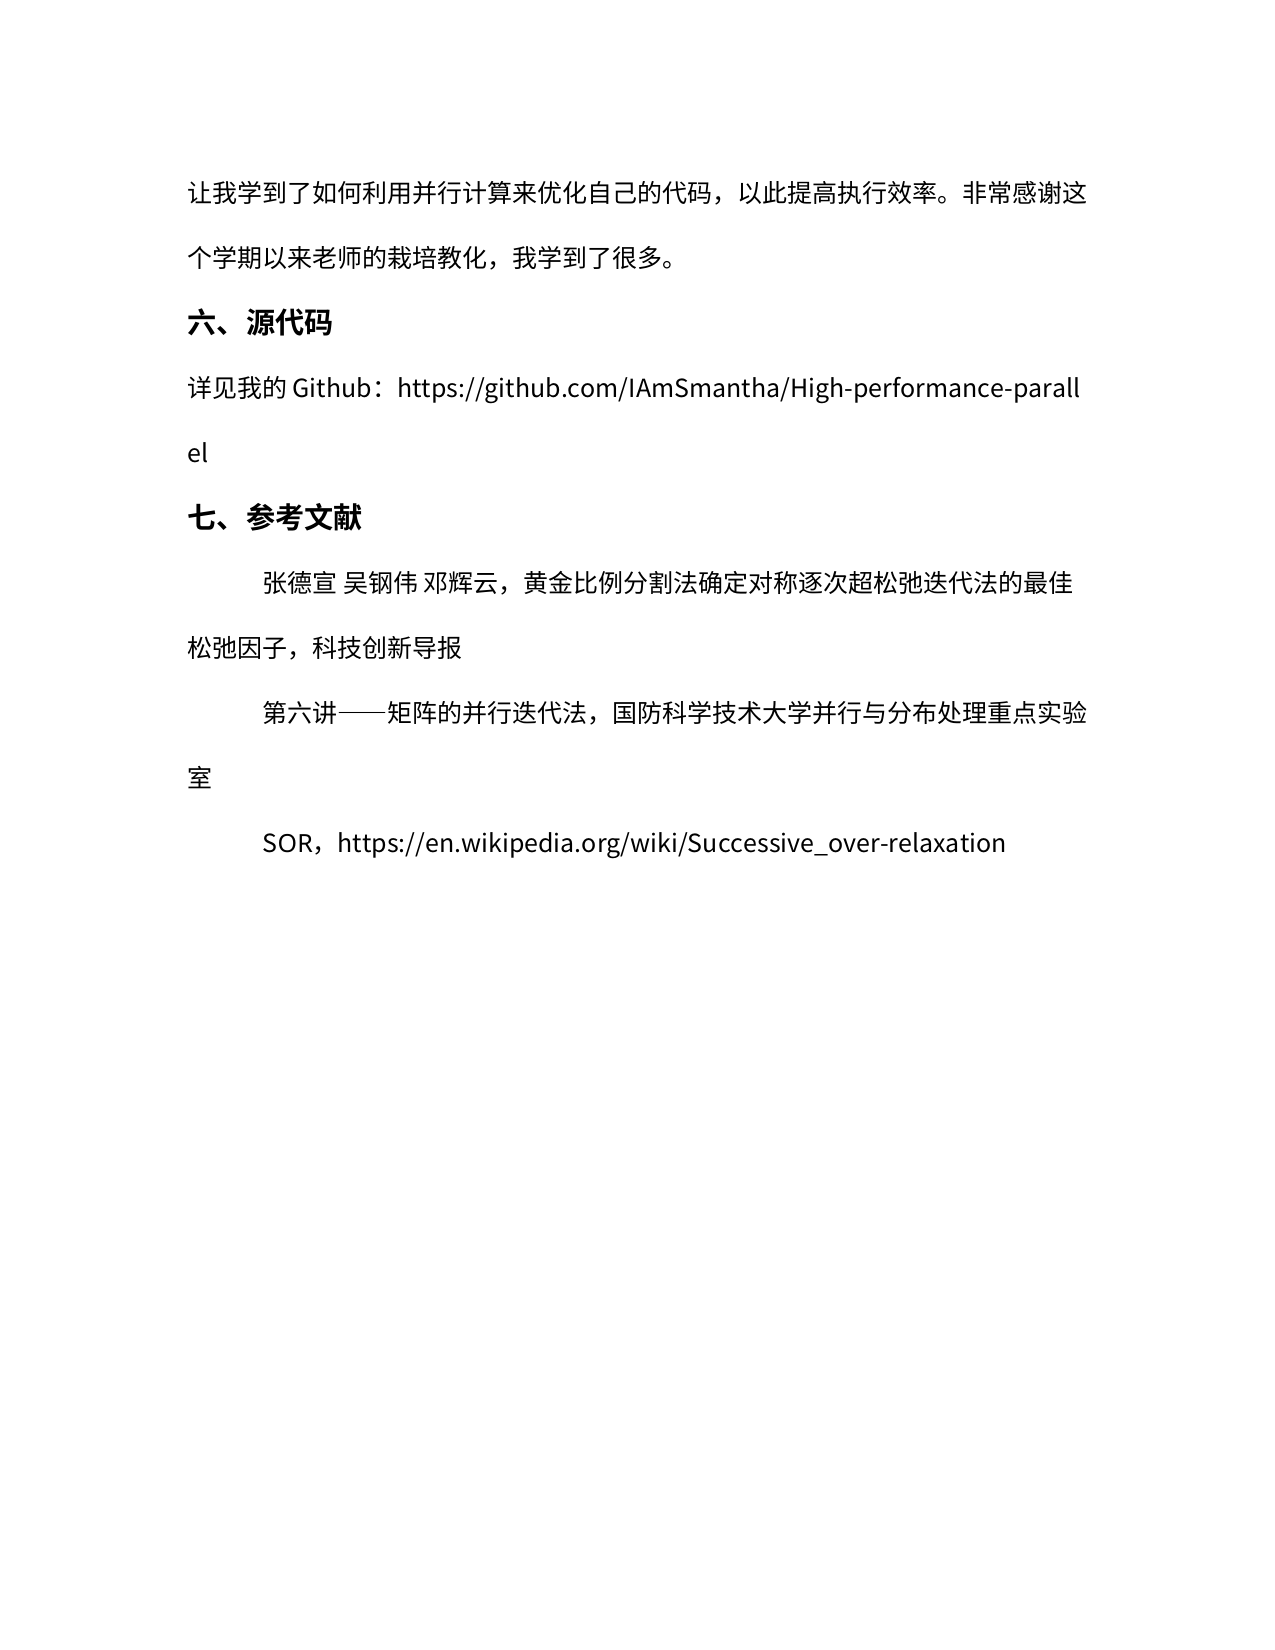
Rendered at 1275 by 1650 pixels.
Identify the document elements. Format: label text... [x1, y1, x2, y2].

text 第六讲——矩阵的并行迭代法，国防科学技术大学并行与分布处理重点实验室 [187, 679, 1087, 809]
text SOR，https://en.wikipedia.org/wiki/Successive_over-relaxation [187, 809, 1087, 874]
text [187, 159, 1087, 289]
text 七、参考文献 [187, 484, 1087, 549]
list 详见我的Github：https://github.com/IAmSmantha/High-performance-parallel [187, 354, 1087, 484]
text 张德宣 吴钢伟 邓辉云，黄金比例分割法确定对称逐次超松弛迭代法的最佳松弛因子，科技创新导报 [187, 549, 1087, 679]
list 源代码 [187, 289, 1087, 354]
